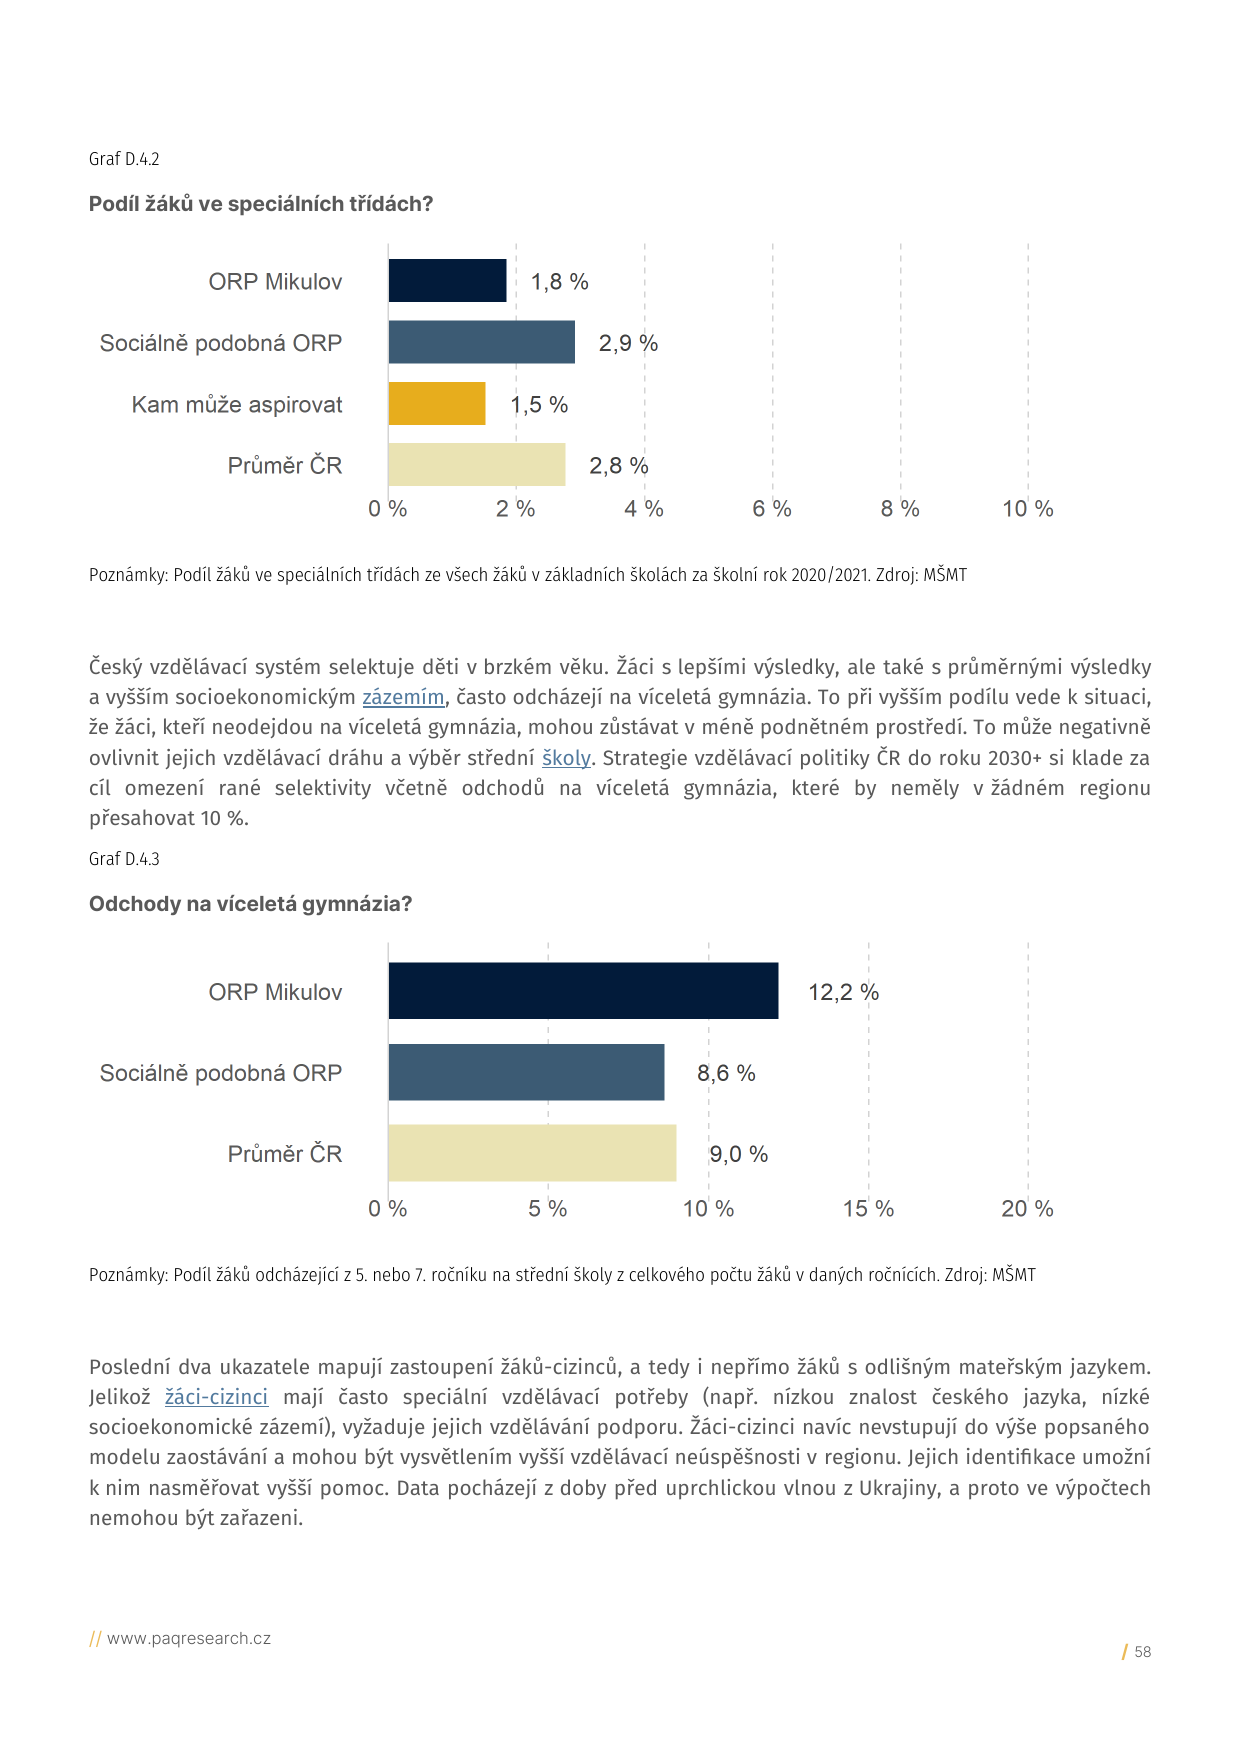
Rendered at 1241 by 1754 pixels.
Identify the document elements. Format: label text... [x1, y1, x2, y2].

text Podíl žáků ve speciálních třídách? [89, 186, 1152, 216]
text Graf D.4.2 [89, 148, 1152, 170]
text Poznámky: Podíl žáků odcházející z 5. nebo 7. ročníku na střední školy z celkového počtu žáků v daných ročnících. Zdroj: MŠMT [89, 1264, 1152, 1287]
text Poznámky: Podíl žáků ve speciálních třídách ze všech žáků v základních školách za školní rok 2020/2021. Zdroj: MŠMT [89, 564, 1152, 587]
text Odchody na víceletá gymnázia? [89, 886, 1152, 916]
text Poslední dva ukazatele mapují zastoupení žáků-cizinců, a tedy i nepřímo žáků s odlišným mateřským jazykem. Jelikož žáci-cizinci mají často speciální vzdělávací potřeby (např. nízkou znalost českého jazyka, nízké socioekonomické zázemí), vyžaduje jejich vzdělávání podporu. Žáci-cizinci navíc nevstupují do výše popsaného modelu zaostávání a mohou být vysvětlením vyšší vzdělávací neúspěšnosti v regionu. Jejich identifikace umožní k nim nasměřovat vyšší pomoc. Data pocházejí z doby před uprchlickou vlnou z Ukrajiny, a proto ve výpočtech nemohou být zařazeni. [89, 1349, 1152, 1531]
text Graf D.4.3 [89, 847, 1152, 870]
picture [88, 916, 1139, 1248]
picture [88, 216, 1139, 548]
text Český vzdělávací systém selektuje děti v brzkém věku. Žáci s lepšími výsledky, ale také s průměrnými výsledky a vyšším socioekonomickým zázemím, často odcházejí na víceletá gymnázia. To při vyšším podílu vede k situaci, že žáci, kteří neodejdou na víceletá gymnázia, mohou zůstávat v méně podnětném prostředí. To může negativně ovlivnit jejich vzdělávací dráhu a výběr střední školy. Strategie vzdělávací politiky ČR do roku 2030+ si klade za cíl omezení rané selektivity včetně odchodů na víceletá gymnázia, které by neměly v žádném regionu přesahovat 10 %. [89, 649, 1152, 831]
